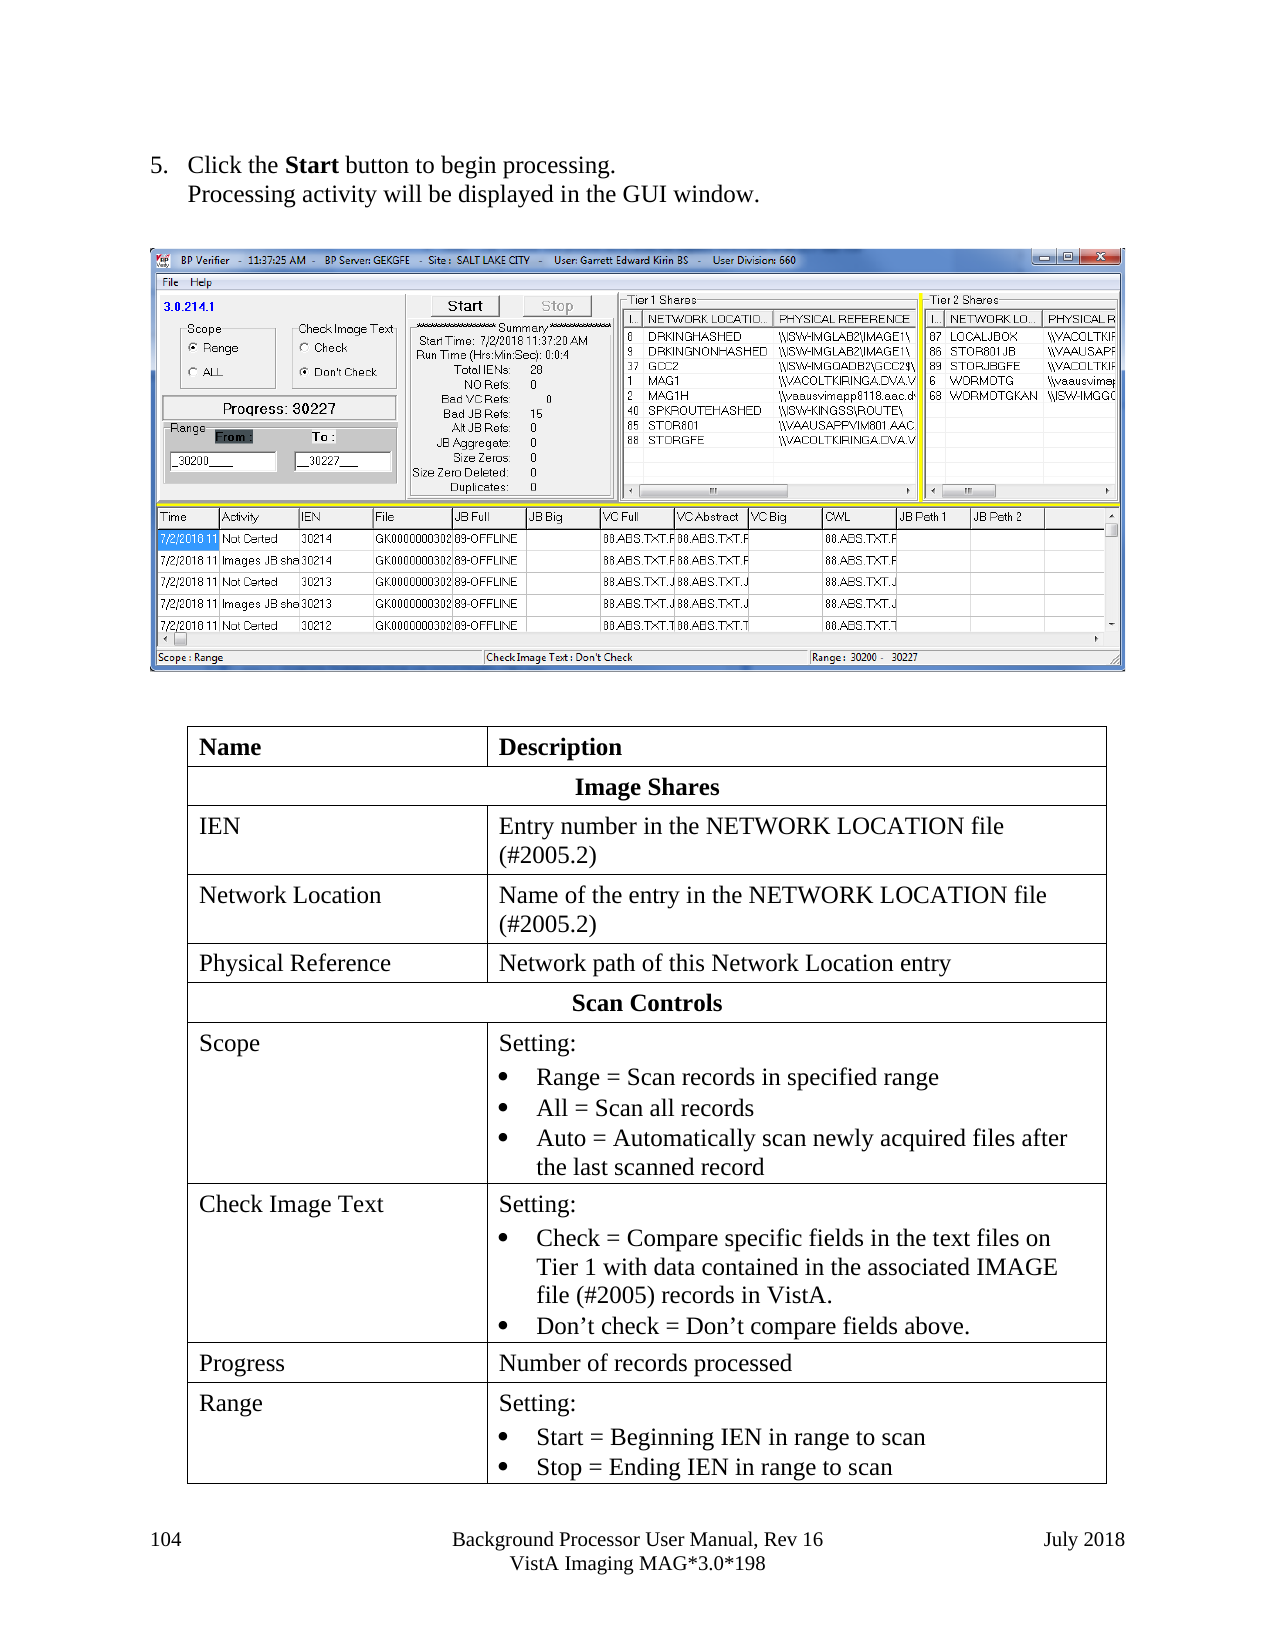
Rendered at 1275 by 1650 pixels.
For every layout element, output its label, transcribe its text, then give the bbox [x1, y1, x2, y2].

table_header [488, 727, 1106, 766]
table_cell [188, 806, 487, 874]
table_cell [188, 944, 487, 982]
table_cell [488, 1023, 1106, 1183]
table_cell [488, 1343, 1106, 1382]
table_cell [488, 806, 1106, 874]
picture [150, 248, 1125, 672]
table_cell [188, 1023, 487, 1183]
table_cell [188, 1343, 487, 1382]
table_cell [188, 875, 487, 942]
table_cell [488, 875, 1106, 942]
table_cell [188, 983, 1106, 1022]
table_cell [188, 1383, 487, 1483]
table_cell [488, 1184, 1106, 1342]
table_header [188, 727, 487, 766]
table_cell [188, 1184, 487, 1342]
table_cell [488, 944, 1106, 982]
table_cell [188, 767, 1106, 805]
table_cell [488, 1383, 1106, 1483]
list Click the Start button to begin processing. Processing activity will be displayed in the GUI window. [150, 150, 1125, 207]
